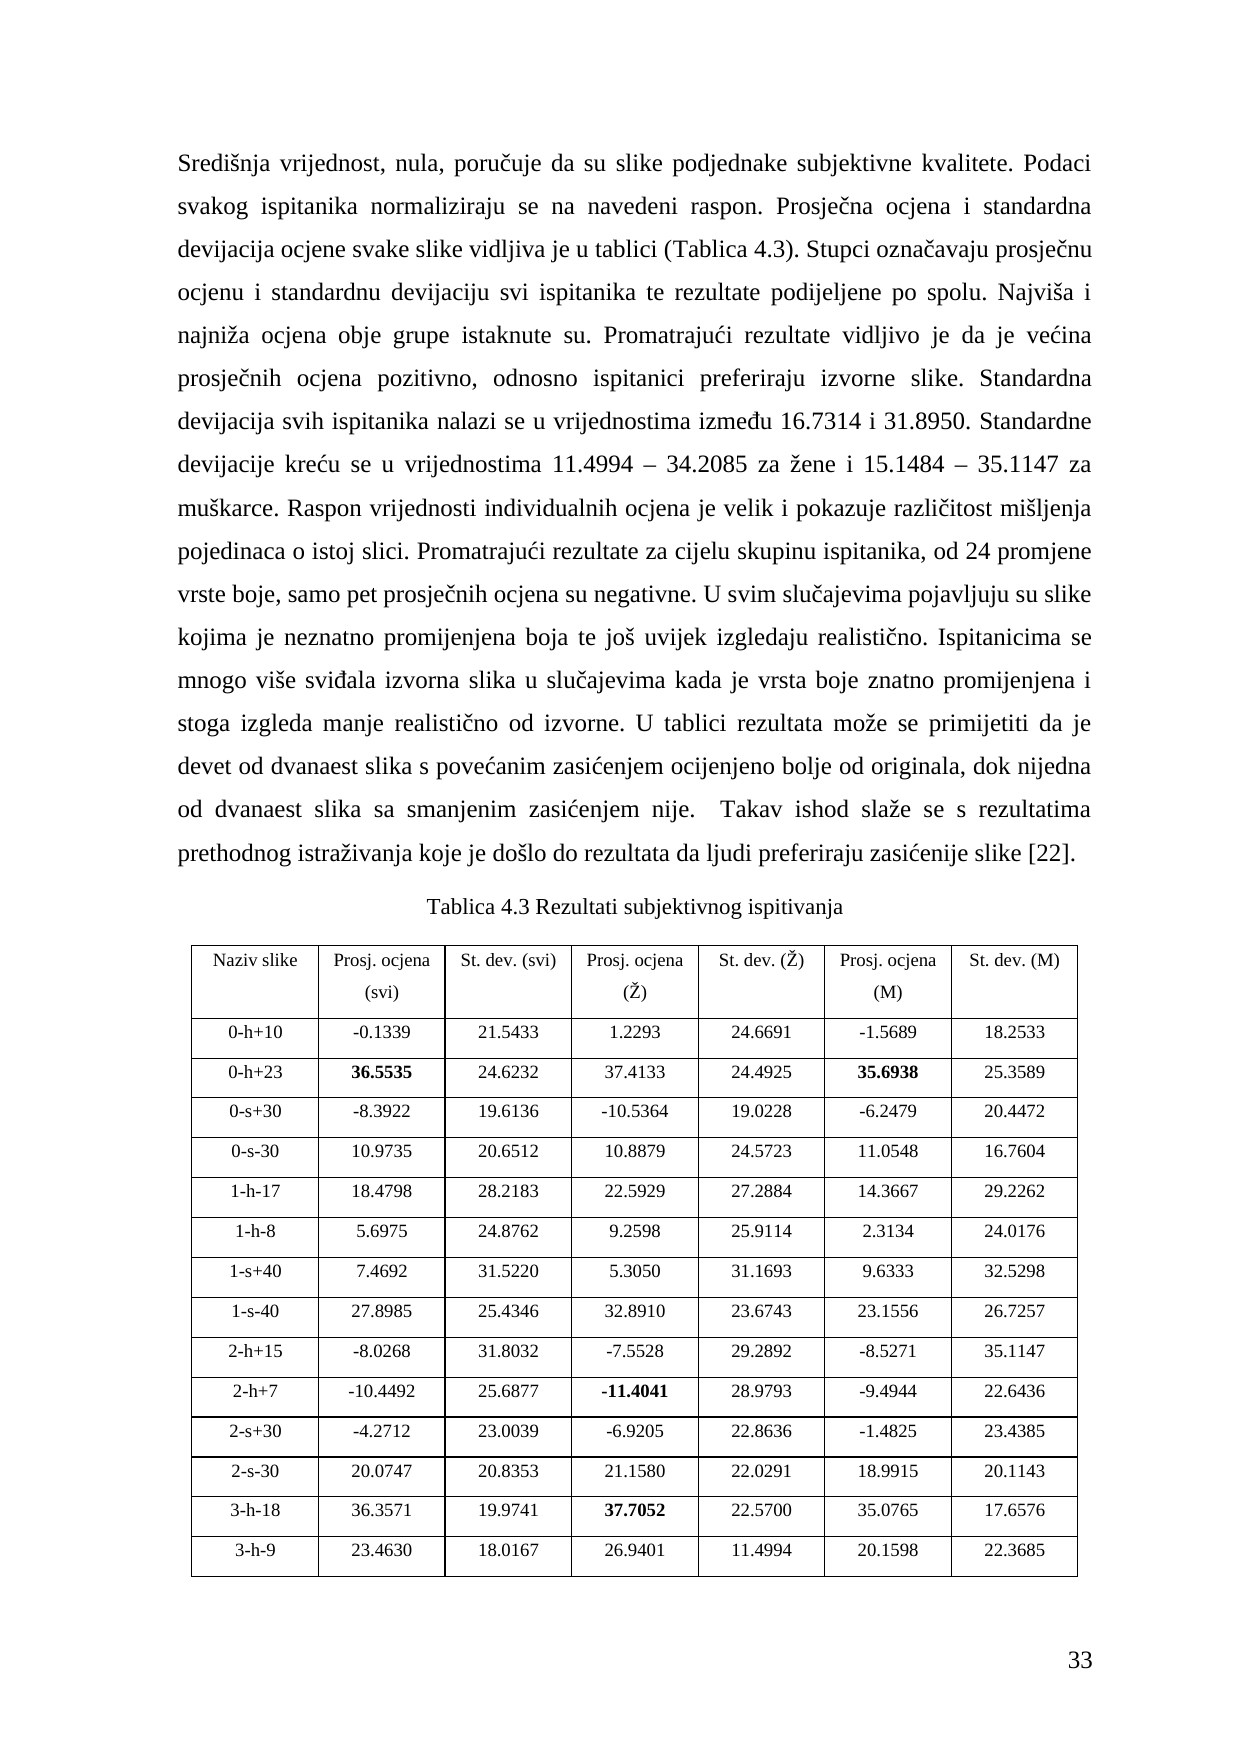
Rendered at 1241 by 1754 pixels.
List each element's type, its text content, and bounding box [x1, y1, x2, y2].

table_cell 2-s-30 [192, 1458, 318, 1496]
table_header Naziv slike [192, 946, 318, 1017]
table_cell -4.2712 [319, 1418, 444, 1456]
table_cell 24.6232 [446, 1059, 571, 1097]
table_cell -6.9205 [572, 1418, 698, 1456]
table_cell 14.3667 [825, 1178, 951, 1217]
table_cell -11.4041 [572, 1378, 698, 1416]
table_cell 25.6877 [446, 1378, 571, 1416]
table_cell 18.0167 [446, 1537, 571, 1576]
table_cell 17.6576 [952, 1497, 1077, 1536]
table_cell 24.4925 [699, 1059, 824, 1097]
table_cell 0-s+30 [192, 1098, 318, 1137]
table_cell 20.0747 [319, 1458, 444, 1496]
table_cell 2-s+30 [192, 1418, 318, 1456]
table_cell 2.3134 [825, 1218, 951, 1257]
table_cell 19.0228 [699, 1098, 824, 1137]
table_cell 19.6136 [446, 1098, 571, 1137]
table_cell 18.2533 [952, 1019, 1077, 1057]
table_cell 3-h-9 [192, 1537, 318, 1576]
table_cell 16.7604 [952, 1138, 1077, 1177]
table_cell 22.5929 [572, 1178, 698, 1217]
table_cell 29.2262 [952, 1178, 1077, 1217]
table_cell 25.3589 [952, 1059, 1077, 1097]
table_cell 10.9735 [319, 1138, 444, 1177]
table_cell 35.0765 [825, 1497, 951, 1536]
table_cell 24.0176 [952, 1218, 1077, 1257]
table_cell 1-h-17 [192, 1178, 318, 1217]
table_cell 5.6975 [319, 1218, 444, 1257]
table_cell 23.4385 [952, 1418, 1077, 1456]
table_cell 22.3685 [952, 1537, 1077, 1576]
table_cell 25.4346 [446, 1298, 571, 1337]
table_cell -6.2479 [825, 1098, 951, 1137]
table_cell 22.0291 [699, 1458, 824, 1496]
table_cell 31.5220 [446, 1258, 571, 1297]
table_cell 10.8879 [572, 1138, 698, 1177]
table_cell 18.9915 [825, 1458, 951, 1496]
table_cell 26.7257 [952, 1298, 1077, 1337]
table_cell 35.6938 [825, 1059, 951, 1097]
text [177, 148, 1092, 866]
table_cell 1-h-8 [192, 1218, 318, 1257]
table_cell 3-h-18 [192, 1497, 318, 1536]
table_cell 31.1693 [699, 1258, 824, 1297]
table_cell 27.8985 [319, 1298, 444, 1337]
table_cell 36.5535 [319, 1059, 444, 1097]
table_cell 1.2293 [572, 1019, 698, 1057]
table_cell 23.0039 [446, 1418, 571, 1456]
table_cell 7.4692 [319, 1258, 444, 1297]
table_header St. dev. (M) [952, 946, 1077, 1017]
table_cell 5.3050 [572, 1258, 698, 1297]
table_cell 26.9401 [572, 1537, 698, 1576]
table_cell 9.6333 [825, 1258, 951, 1297]
table_cell 22.5700 [699, 1497, 824, 1536]
table_cell 24.6691 [699, 1019, 824, 1057]
table_cell 11.0548 [825, 1138, 951, 1177]
table_cell -1.5689 [825, 1019, 951, 1057]
table_cell 32.5298 [952, 1258, 1077, 1297]
table_cell 20.8353 [446, 1458, 571, 1496]
table_cell -10.4492 [319, 1378, 444, 1416]
table_cell 35.1147 [952, 1338, 1077, 1377]
table_cell 24.5723 [699, 1138, 824, 1177]
table_cell -10.5364 [572, 1098, 698, 1137]
table_header Prosj. ocjena (M) [825, 946, 951, 1017]
table_cell -1.4825 [825, 1418, 951, 1456]
table_cell 23.4630 [319, 1537, 444, 1576]
table_cell -8.5271 [825, 1338, 951, 1377]
table_cell 2-h+7 [192, 1378, 318, 1416]
table_cell 22.8636 [699, 1418, 824, 1456]
table_cell -9.4944 [825, 1378, 951, 1416]
table_cell 11.4994 [699, 1537, 824, 1576]
table_cell 1-s-40 [192, 1298, 318, 1337]
table_cell 37.7052 [572, 1497, 698, 1536]
table_cell 1-s+40 [192, 1258, 318, 1297]
table_cell 18.4798 [319, 1178, 444, 1217]
table_cell 27.2884 [699, 1178, 824, 1217]
table_cell 0-s-30 [192, 1138, 318, 1177]
table_cell 20.1598 [825, 1537, 951, 1576]
table_cell 28.2183 [446, 1178, 571, 1217]
table_cell 24.8762 [446, 1218, 571, 1257]
table_cell 0-h+10 [192, 1019, 318, 1057]
table_cell 29.2892 [699, 1338, 824, 1377]
table_cell 23.1556 [825, 1298, 951, 1337]
table_cell -0.1339 [319, 1019, 444, 1057]
table_cell 32.8910 [572, 1298, 698, 1337]
table_cell 22.6436 [952, 1378, 1077, 1416]
table_cell 2-h+15 [192, 1338, 318, 1377]
table_cell 28.9793 [699, 1378, 824, 1416]
table_cell 20.1143 [952, 1458, 1077, 1496]
table_cell 25.9114 [699, 1218, 824, 1257]
table_cell 20.4472 [952, 1098, 1077, 1137]
table_cell 9.2598 [572, 1218, 698, 1257]
table_header St. dev. (Ž) [699, 946, 824, 1017]
table_cell 21.1580 [572, 1458, 698, 1496]
table_cell 21.5433 [446, 1019, 571, 1057]
table_cell 0-h+23 [192, 1059, 318, 1097]
table_cell 20.6512 [446, 1138, 571, 1177]
table_cell -7.5528 [572, 1338, 698, 1377]
table_header Prosj. ocjena (Ž) [572, 946, 698, 1017]
table_cell 37.4133 [572, 1059, 698, 1097]
table_header St. dev. (svi) [446, 946, 571, 1017]
table_cell 23.6743 [699, 1298, 824, 1337]
table_cell -8.3922 [319, 1098, 444, 1137]
table_cell 19.9741 [446, 1497, 571, 1536]
table_header Prosj. ocjena (svi) [319, 946, 444, 1017]
table_cell 31.8032 [446, 1338, 571, 1377]
table_cell -8.0268 [319, 1338, 444, 1377]
table_cell 36.3571 [319, 1497, 444, 1536]
